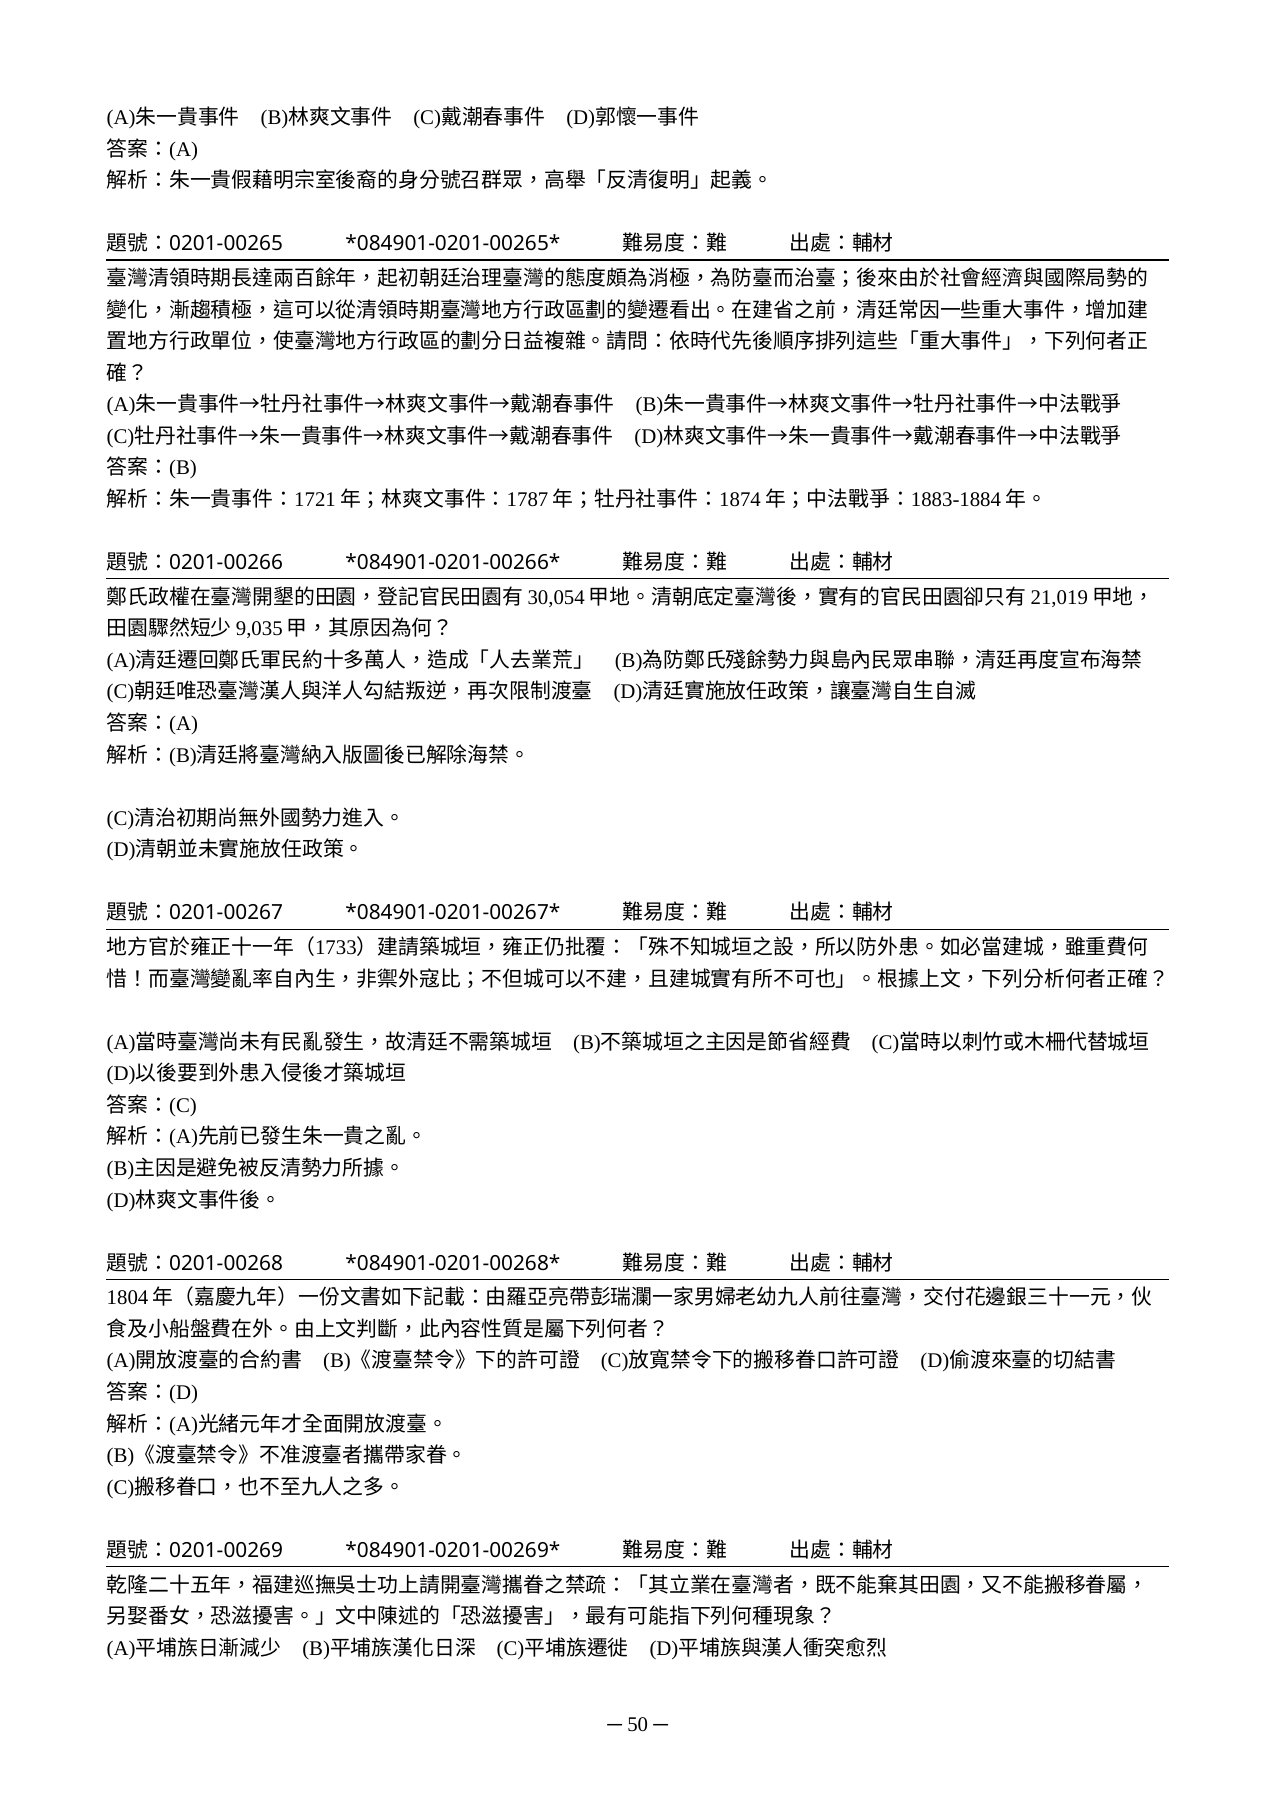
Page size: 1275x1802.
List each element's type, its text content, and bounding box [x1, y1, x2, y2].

text 解析：朱一貴假藉明宗室後裔的身分號召群眾，高舉「反清復明」起義。 [106, 163, 1169, 194]
text 答案：(A) [106, 706, 1169, 737]
text 解析：(A)先前已發生朱一貴之亂。 (B)主因是避免被反清勢力所據。 (D)林爽文事件後。 [106, 1119, 1169, 1214]
text 解析：(B)清廷將臺灣納入版圖後已解除海禁。 [106, 737, 1169, 769]
text 題號：0201-00268 *084901-0201-00268* 難易度：難 出處：輔材 [106, 1245, 1169, 1279]
text 答案：(C) [106, 1087, 1169, 1119]
text 題號：0201-00265 *084901-0201-00265* 難易度：難 出處：輔材 [106, 226, 1169, 259]
text 答案：(A) [106, 131, 1169, 163]
text 解析：朱一貴事件：1721年；林爽文事件：1787年；牡丹社事件：1874年；中法戰爭：1883-1884年。 [106, 482, 1169, 513]
text 題號：0201-00269 *084901-0201-00269* 難易度：難 出處：輔材 [106, 1532, 1169, 1566]
text 解析：(A)光緒元年才全面開放渡臺。 (B)《渡臺禁令》不准渡臺者攜帶家眷。 (C)搬移眷口，也不至九人之多。 [106, 1406, 1169, 1501]
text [106, 100, 1169, 131]
text 地方官於雍正十一年（1733）建請築城垣，雍正仍批覆：「殊不知城垣之設，所以防外患。如必當建城，雖重費何惜！而臺灣變亂率自內生，非禦外寇比；不但城可以不建，且建城實有所不可也」。根據上文，下列分析何者正確？ (A)當時臺灣尚未有民亂發生，故清廷不需築城垣 (B)不築城垣之主因是節省經費 (C)當時以刺竹或木柵代替城垣 (D)以後要到外患入侵後才築城垣 [106, 930, 1169, 1087]
text 題號：0201-00267 *084901-0201-00267* 難易度：難 出處：輔材 [106, 895, 1169, 929]
text 1804年（嘉慶九年）一份文書如下記載：由羅亞亮帶彭瑞瀾一家男婦老幼九人前往臺灣，交付花邊銀三十一元，伙食及小船盤費在外。由上文判斷，此內容性質是屬下列何者？ (A)開放渡臺的合約書 (B)《渡臺禁令》下的許可證 (C)放寬禁令下的搬移眷口許可證 (D)偷渡來臺的切結書 [106, 1280, 1169, 1375]
text 答案：(D) [106, 1375, 1169, 1406]
text 答案：(B) [106, 450, 1169, 482]
text 臺灣清領時期長達兩百餘年，起初朝廷治理臺灣的態度頗為消極，為防臺而治臺；後來由於社會經濟與國際局勢的變化，漸趨積極，這可以從清領時期臺灣地方行政區劃的變遷看出。在建省之前，清廷常因一些重大事件，增加建置地方行政單位，使臺灣地方行政區的劃分日益複雜。請問：依時代先後順序排列這些「重大事件」，下列何者正確？ (A)朱一貴事件→牡丹社事件→林爽文事件→戴潮春事件 (B)朱一貴事件→林爽文事件→牡丹社事件→中法戰爭 (C)牡丹社事件→朱一貴事件→林爽文事件→戴潮春事件 (D)林爽文事件→朱一貴事件→戴潮春事件→中法戰爭 [106, 261, 1169, 450]
text 乾隆二十五年，福建巡撫吳士功上請開臺灣攜眷之禁疏：「其立業在臺灣者，既不能棄其田園，又不能搬移眷屬，另娶番女，恐滋擾害。」文中陳述的「恐滋擾害」，最有可能指下列何種現象？ (A)平埔族日漸減少 (B)平埔族漢化日深 (C)平埔族遷徙 (D)平埔族與漢人衝突愈烈 [106, 1567, 1169, 1662]
text (C)清治初期尚無外國勢力進入。 (D)清朝並未實施放任政策。 [106, 769, 1169, 863]
text 題號：0201-00266 *084901-0201-00266* 難易度：難 出處：輔材 [106, 545, 1169, 578]
text 鄭氏政權在臺灣開墾的田園，登記官民田園有30,054甲地。清朝底定臺灣後，實有的官民田園卻只有21,019甲地，田園驟然短少9,035甲，其原因為何？ (A)清廷遷回鄭氏軍民約十多萬人，造成「人去業荒」 (B)為防鄭氏殘餘勢力與島內民眾串聯，清廷再度宣布海禁 (C)朝廷唯恐臺灣漢人與洋人勾結叛逆，再次限制渡臺 (D)清廷實施放任政策，讓臺灣自生自滅 [106, 579, 1169, 706]
